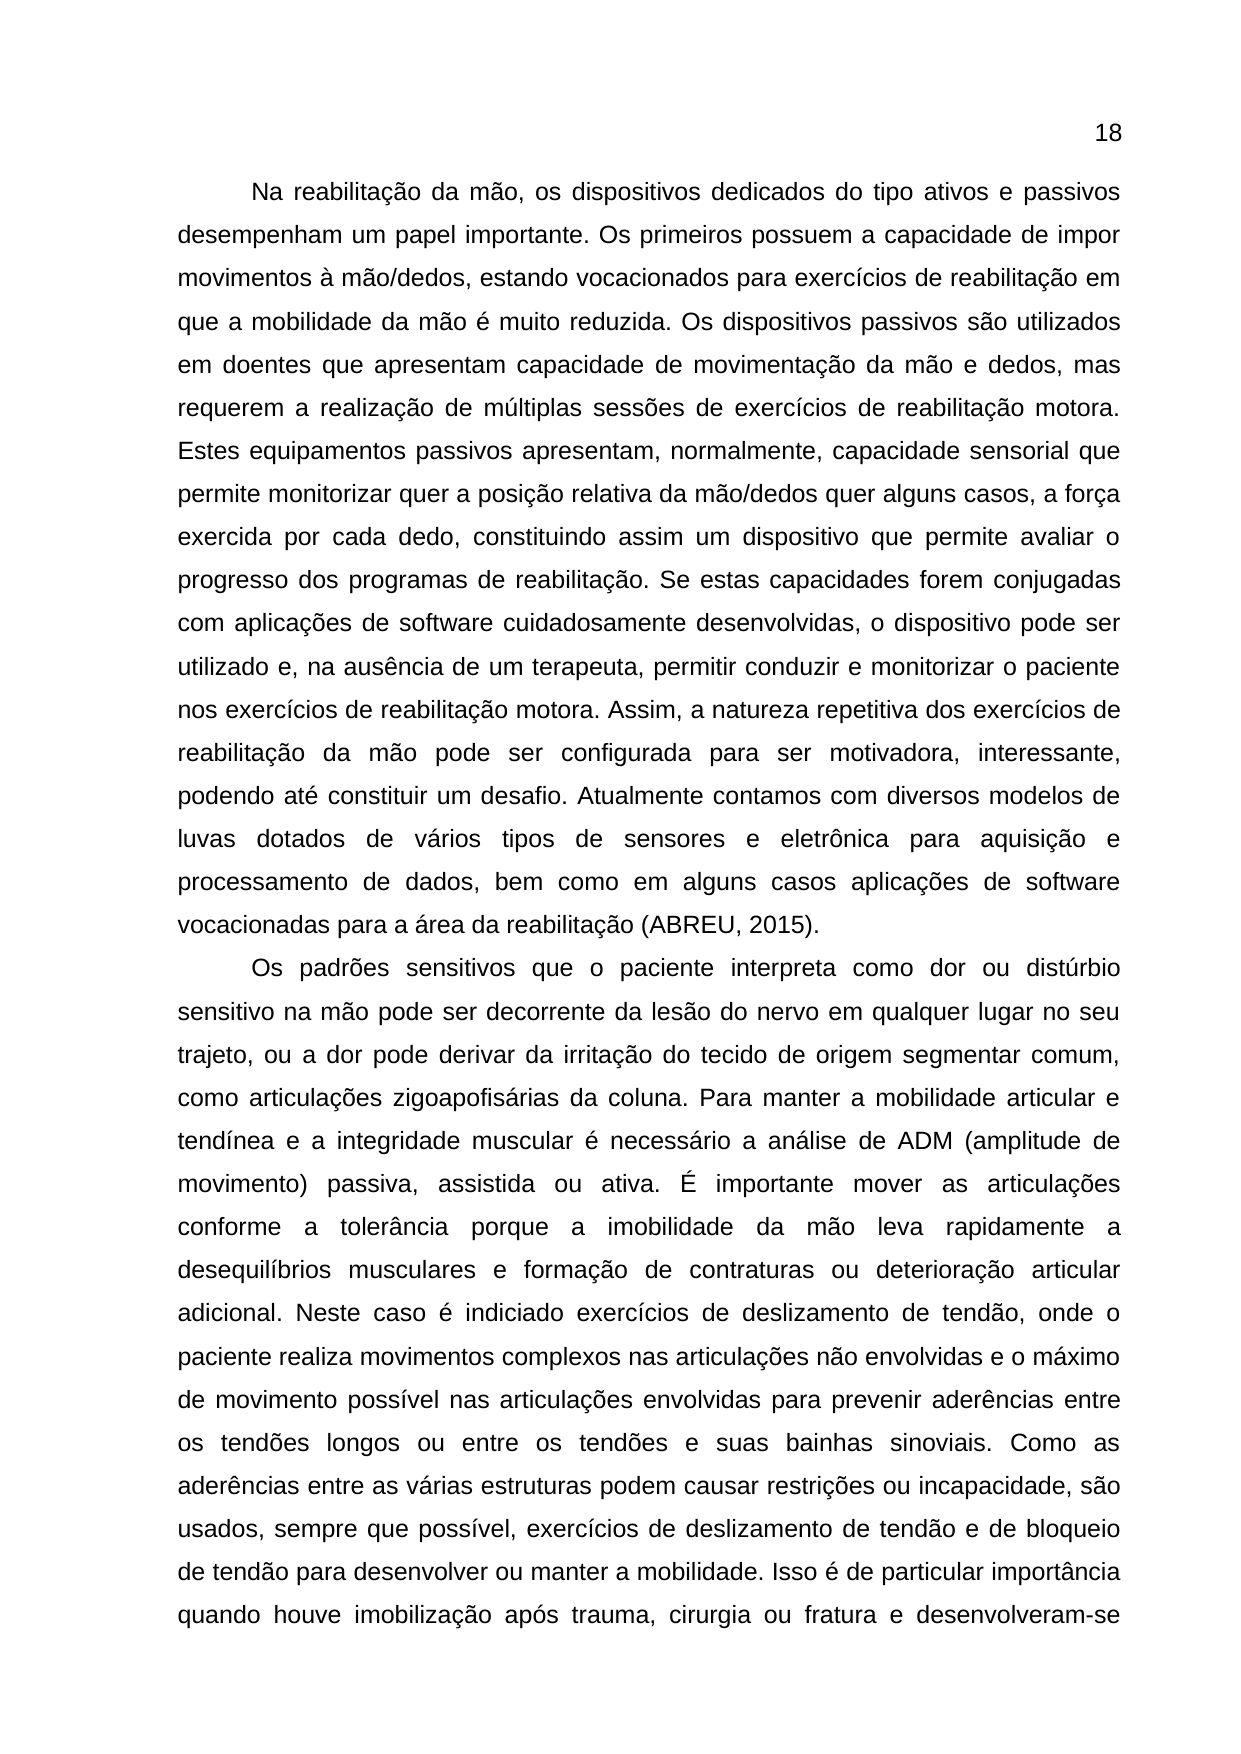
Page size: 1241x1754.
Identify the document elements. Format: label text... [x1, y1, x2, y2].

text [177, 953, 1122, 1629]
text Na reabilitação da mão, os dispositivos dedicados do tipo ativos e passivos desempenham um papel importante. Os primeiros possuem a capacidade de impor movimentos à mão/dedos, estando vocacionados para exercícios de reabilitação em que a mobilidade da mão é muito reduzida. Os dispositivos passivos são utilizados em doentes que apresentam capacidade de movimentação da mão e dedos, mas requerem a realização de múltiplas sessões de exercícios de reabilitação motora. Estes equipamentos passivos apresentam, normalmente, capacidade sensorial que permite monitorizar quer a posição relativa da mão/dedos quer alguns casos, a força exercida por cada dedo, constituindo assim um dispositivo que permite avaliar o progresso dos programas de reabilitação. Se estas capacidades forem conjugadas com aplicações de software cuidadosamente desenvolvidas, o dispositivo pode ser utilizado e, na ausência de um terapeuta, permitir conduzir e monitorizar o paciente nos exercícios de reabilitação motora. Assim, a natureza repetitiva dos exercícios de reabilitação da mão pode ser configurada para ser motivadora, interessante, podendo até constituir um desafio. Atualmente contamos com diversos modelos de luvas dotados de vários tipos de sensores e eletrônica para aquisição e processamento de dados, bem como em alguns casos aplicações de software vocacionadas para a área da reabilitação (ABREU, 2015). [177, 177, 1122, 939]
